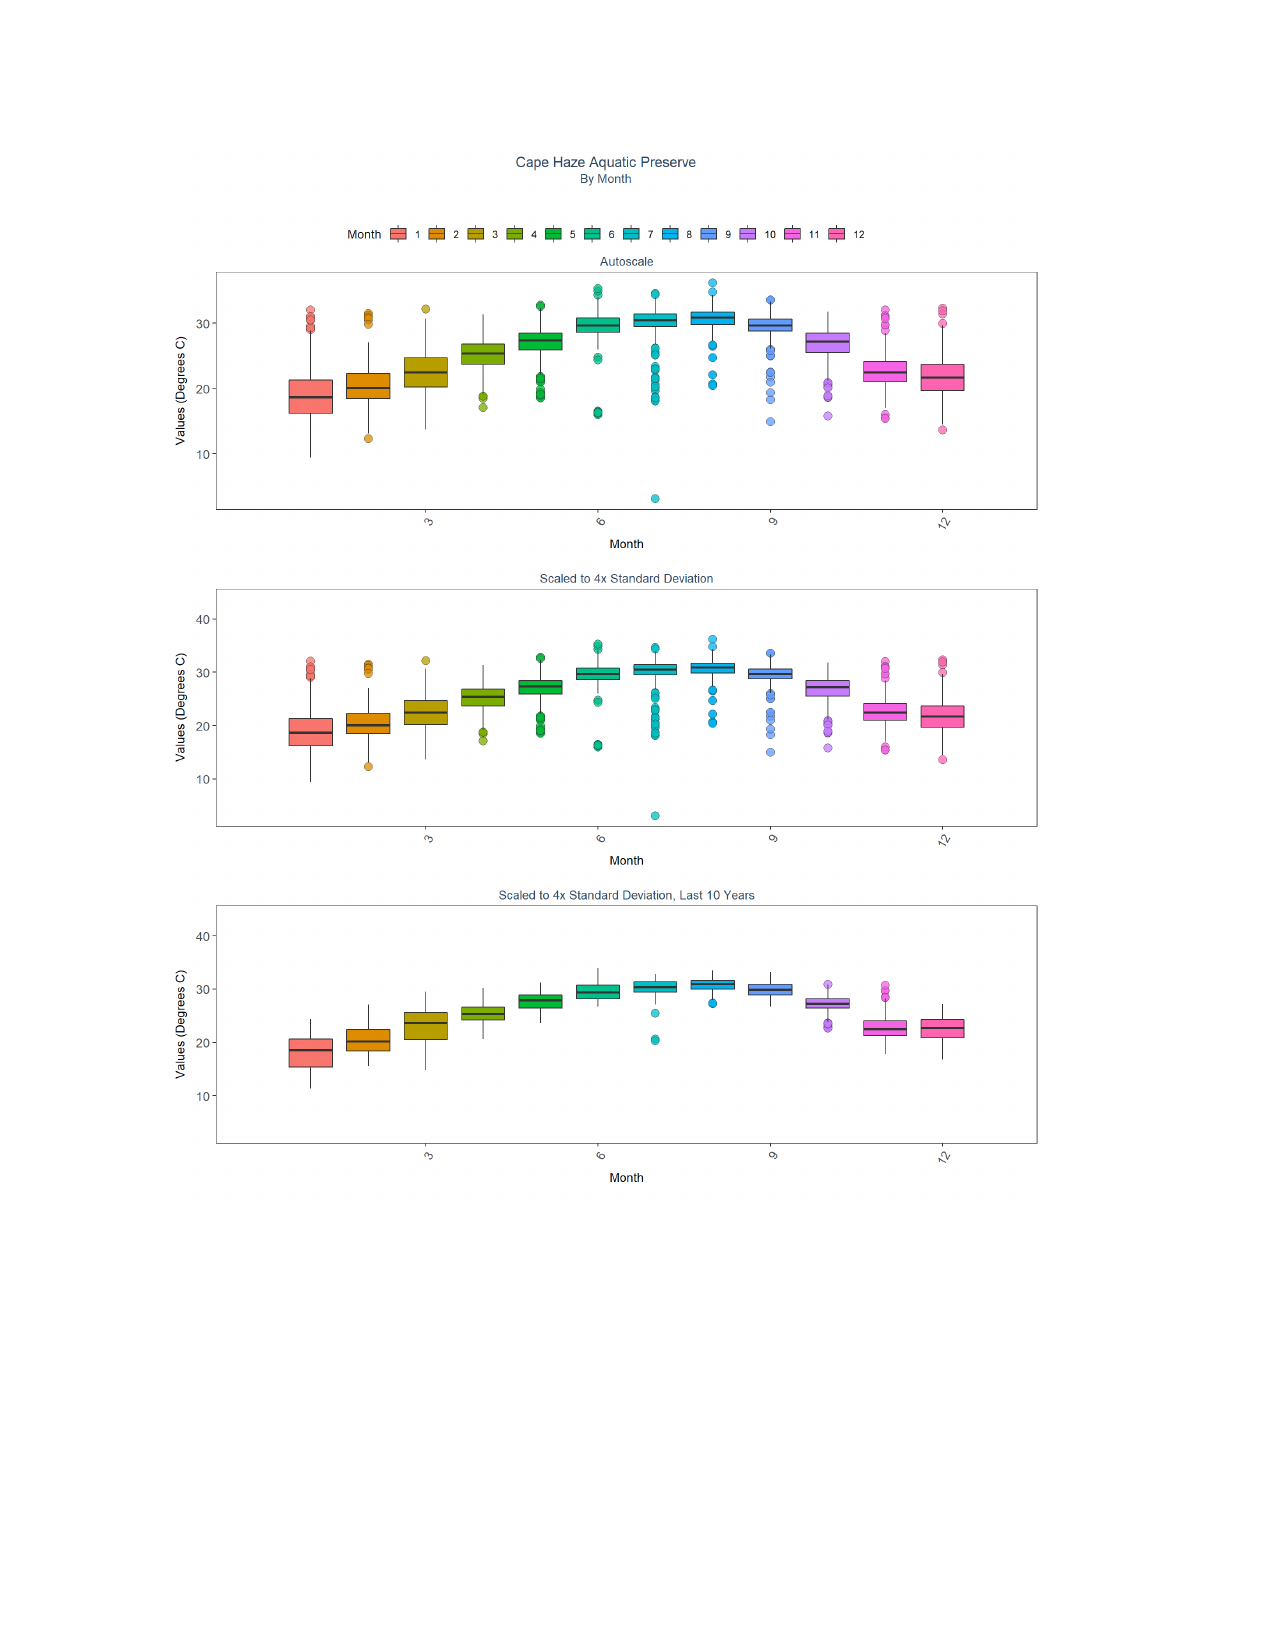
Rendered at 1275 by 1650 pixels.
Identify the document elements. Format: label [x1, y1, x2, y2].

picture [168, 150, 1044, 1200]
